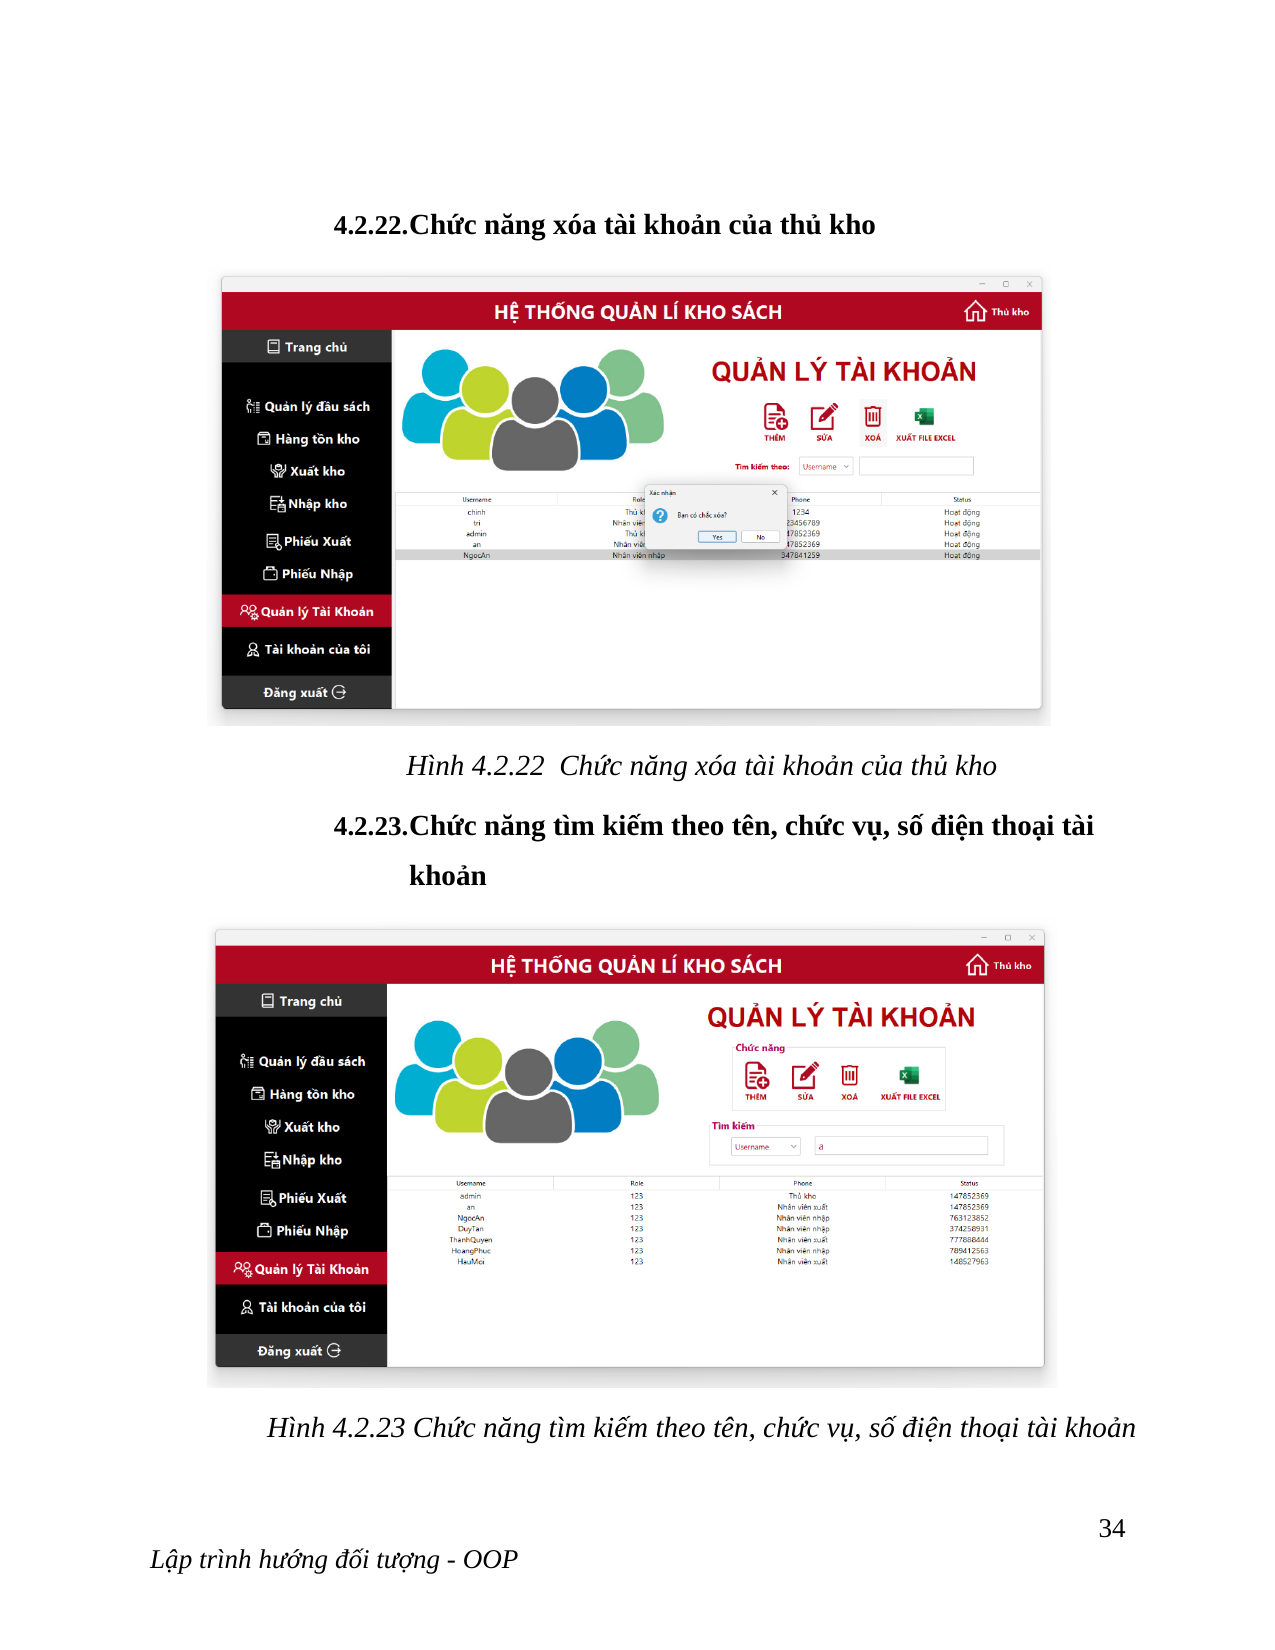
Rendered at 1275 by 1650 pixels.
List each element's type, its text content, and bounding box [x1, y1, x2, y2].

picture [206, 266, 1051, 726]
picture [206, 917, 1058, 1388]
list Chức năng tìm kiếm theo tên, chức vụ, số điện thoại tài khoản [334, 808, 1157, 892]
text Hình 4.2.23 Chức năng tìm kiếm theo tên, chức vụ, số điện thoại tài khoản [246, 1410, 1157, 1444]
text Hình 4.2.22 Chức năng xóa tài khoản của thủ kho [246, 748, 1157, 782]
list Chức năng xóa tài khoản của thủ kho [334, 207, 1157, 240]
